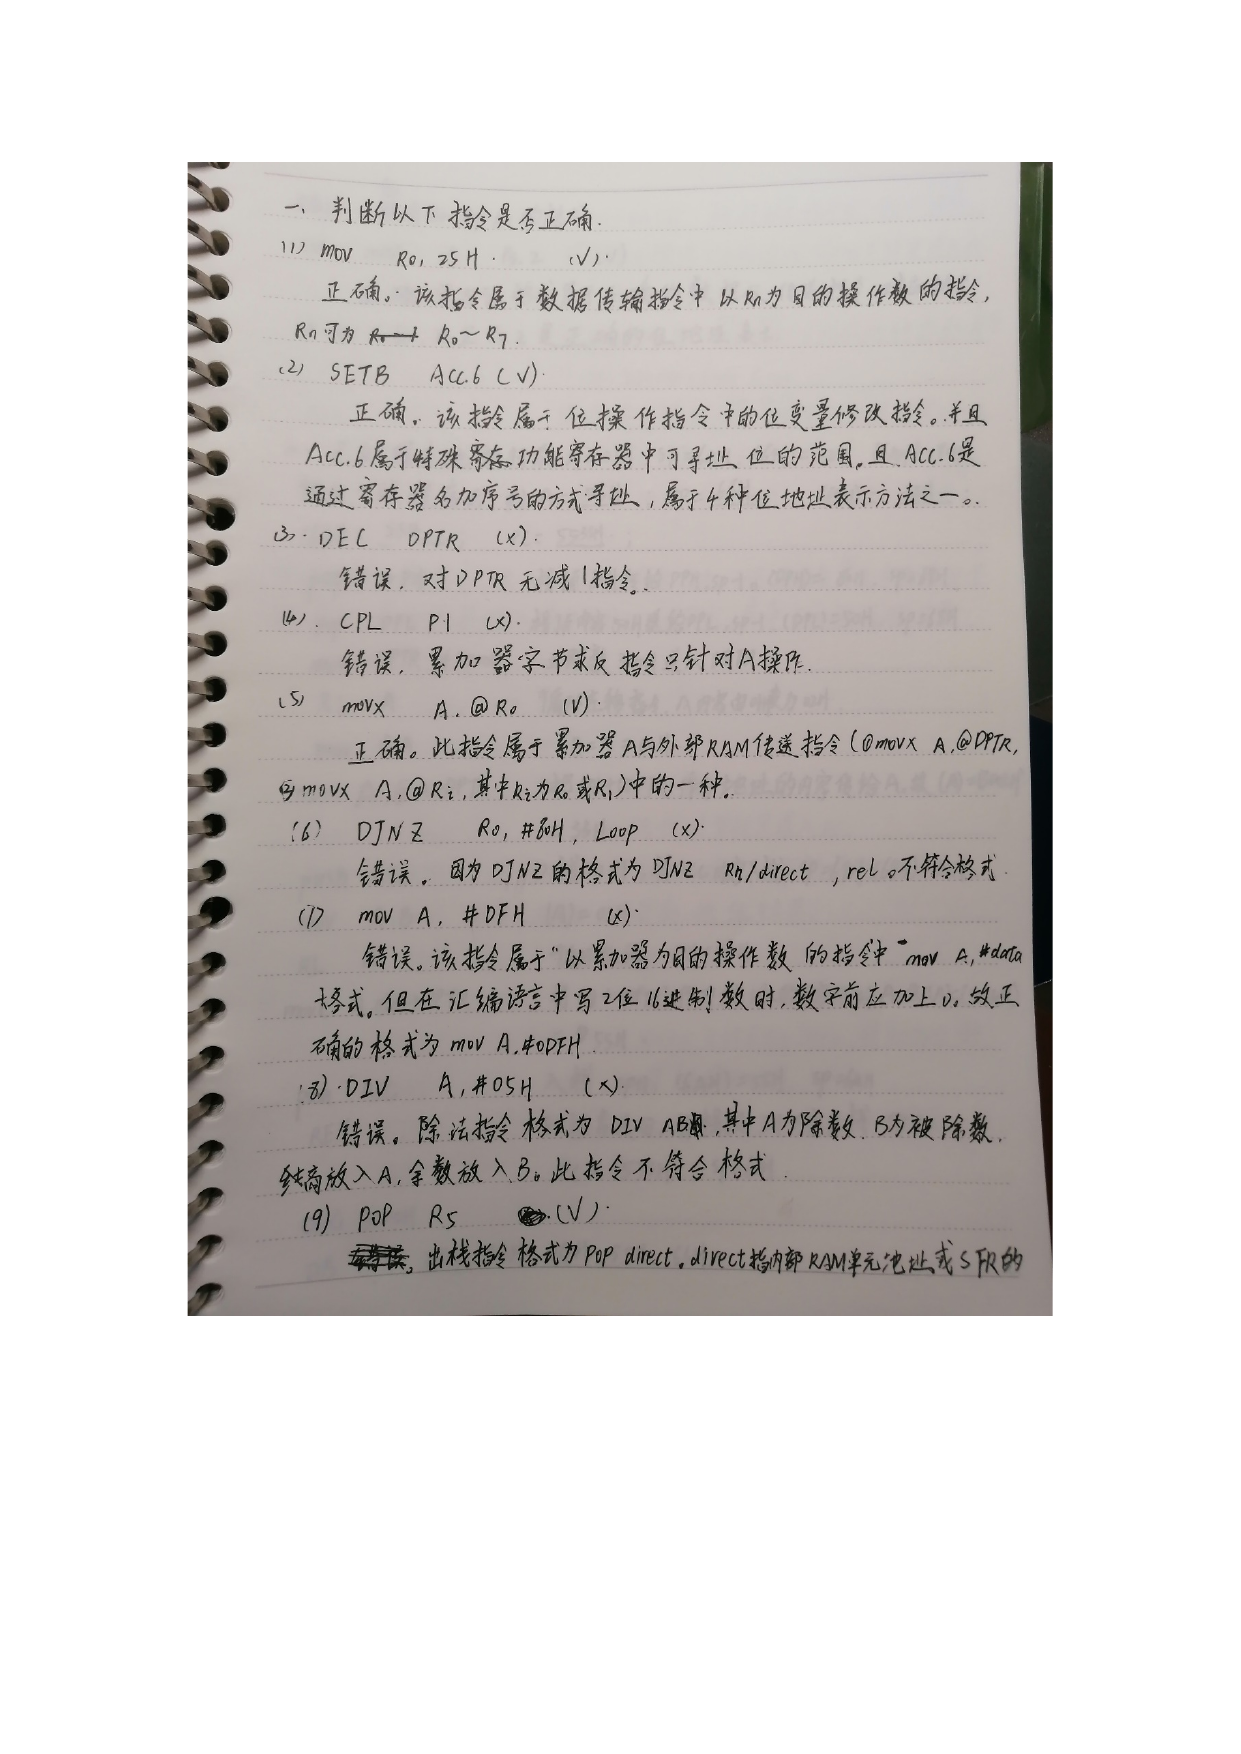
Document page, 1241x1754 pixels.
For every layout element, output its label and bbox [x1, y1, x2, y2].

picture [187, 162, 1053, 1316]
